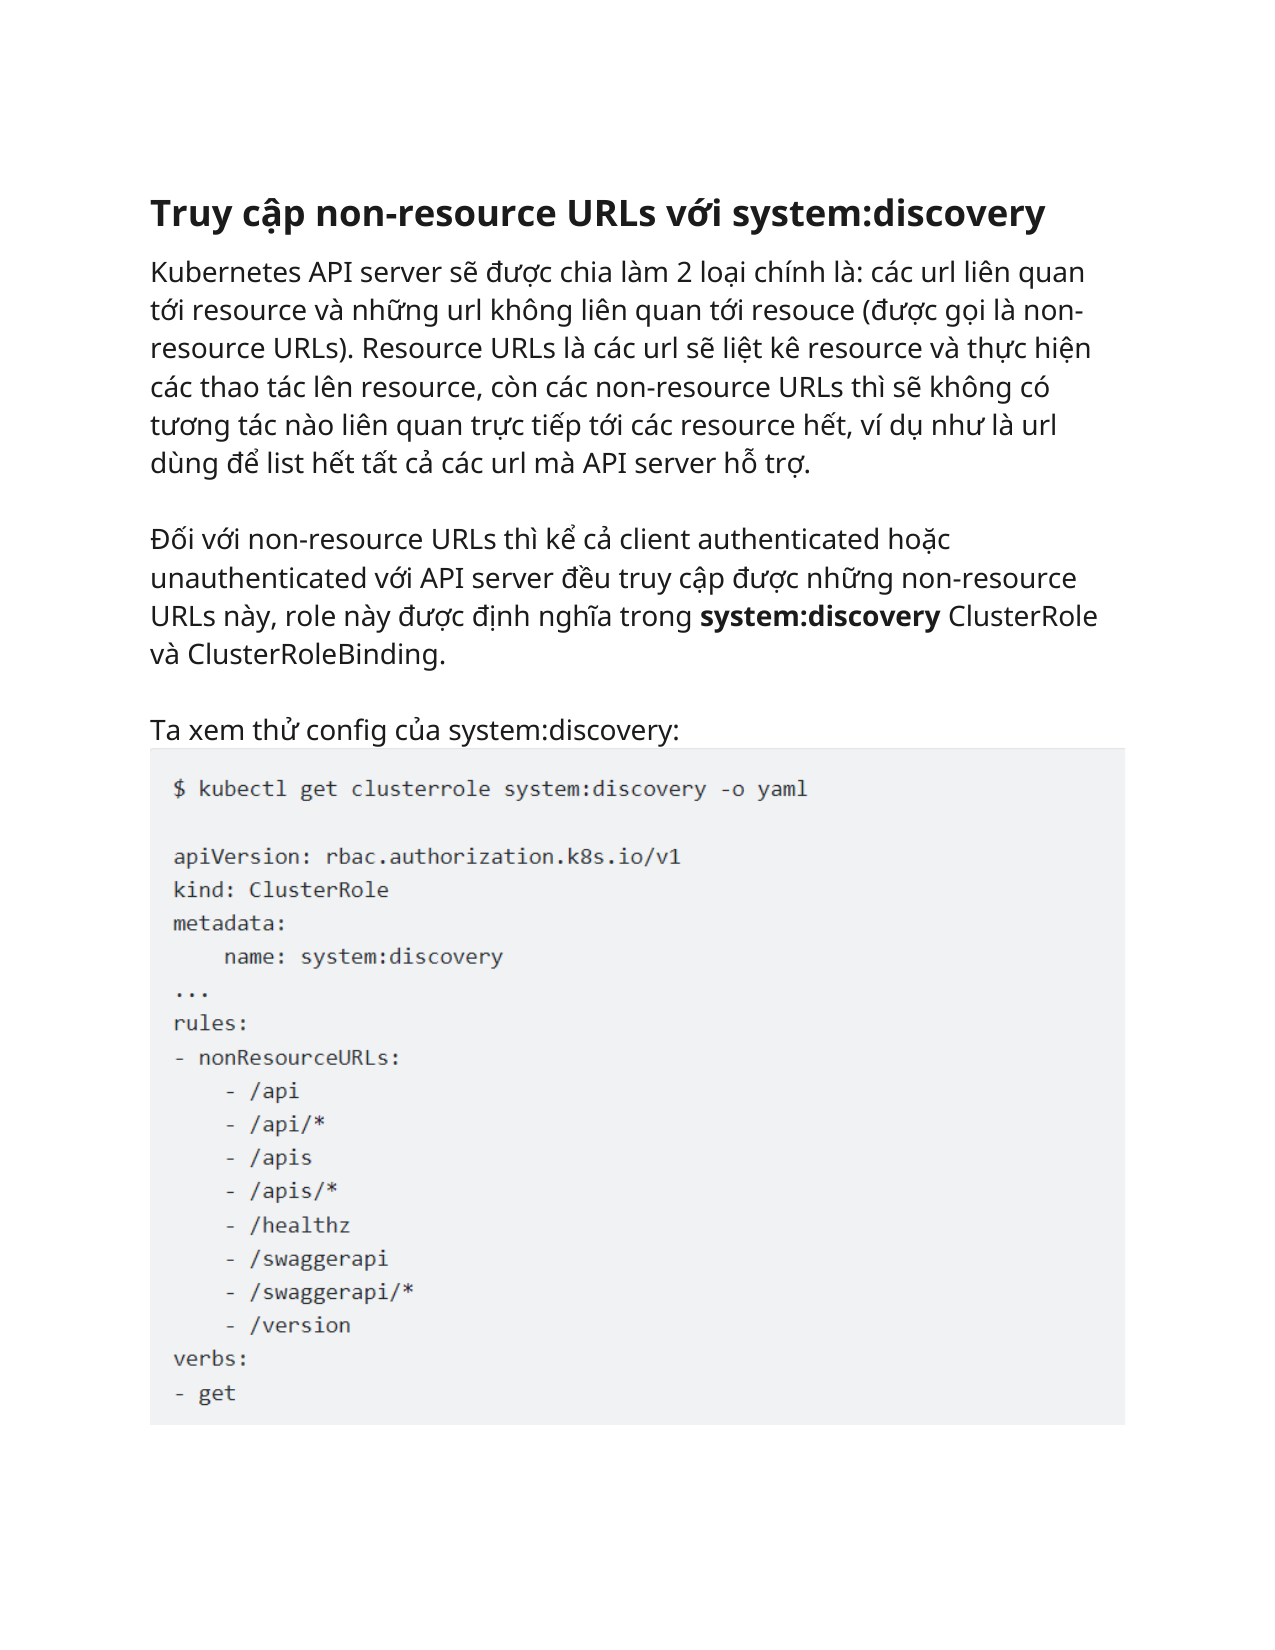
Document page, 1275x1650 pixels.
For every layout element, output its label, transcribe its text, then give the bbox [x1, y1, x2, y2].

subtitle Truy cập non-resource URLs với system:discovery [150, 187, 1125, 237]
text Đối với non-resource URLs thì kể cả client authenticated hoặc unauthenticated với API server đều truy cập được những non-resource URLs này, role này được định nghĩa trong system:discovery ClusterRole và ClusterRoleBinding. [150, 520, 1125, 673]
text Ta xem thử config của system:discovery: [150, 711, 1125, 748]
picture [150, 748, 1125, 1425]
text Kubernetes API server sẽ được chia làm 2 loại chính là: các url liên quan tới resource và những url không liên quan tới resouce (được gọi là non-resource URLs). Resource URLs là các url sẽ liệt kê resource và thực hiện các thao tác lên resource, còn các non-resource URLs thì sẽ không có tương tác nào liên quan trực tiếp tới các resource hết, ví dụ như là url dùng để list hết tất cả các url mà API server hỗ trợ. [150, 252, 1125, 482]
